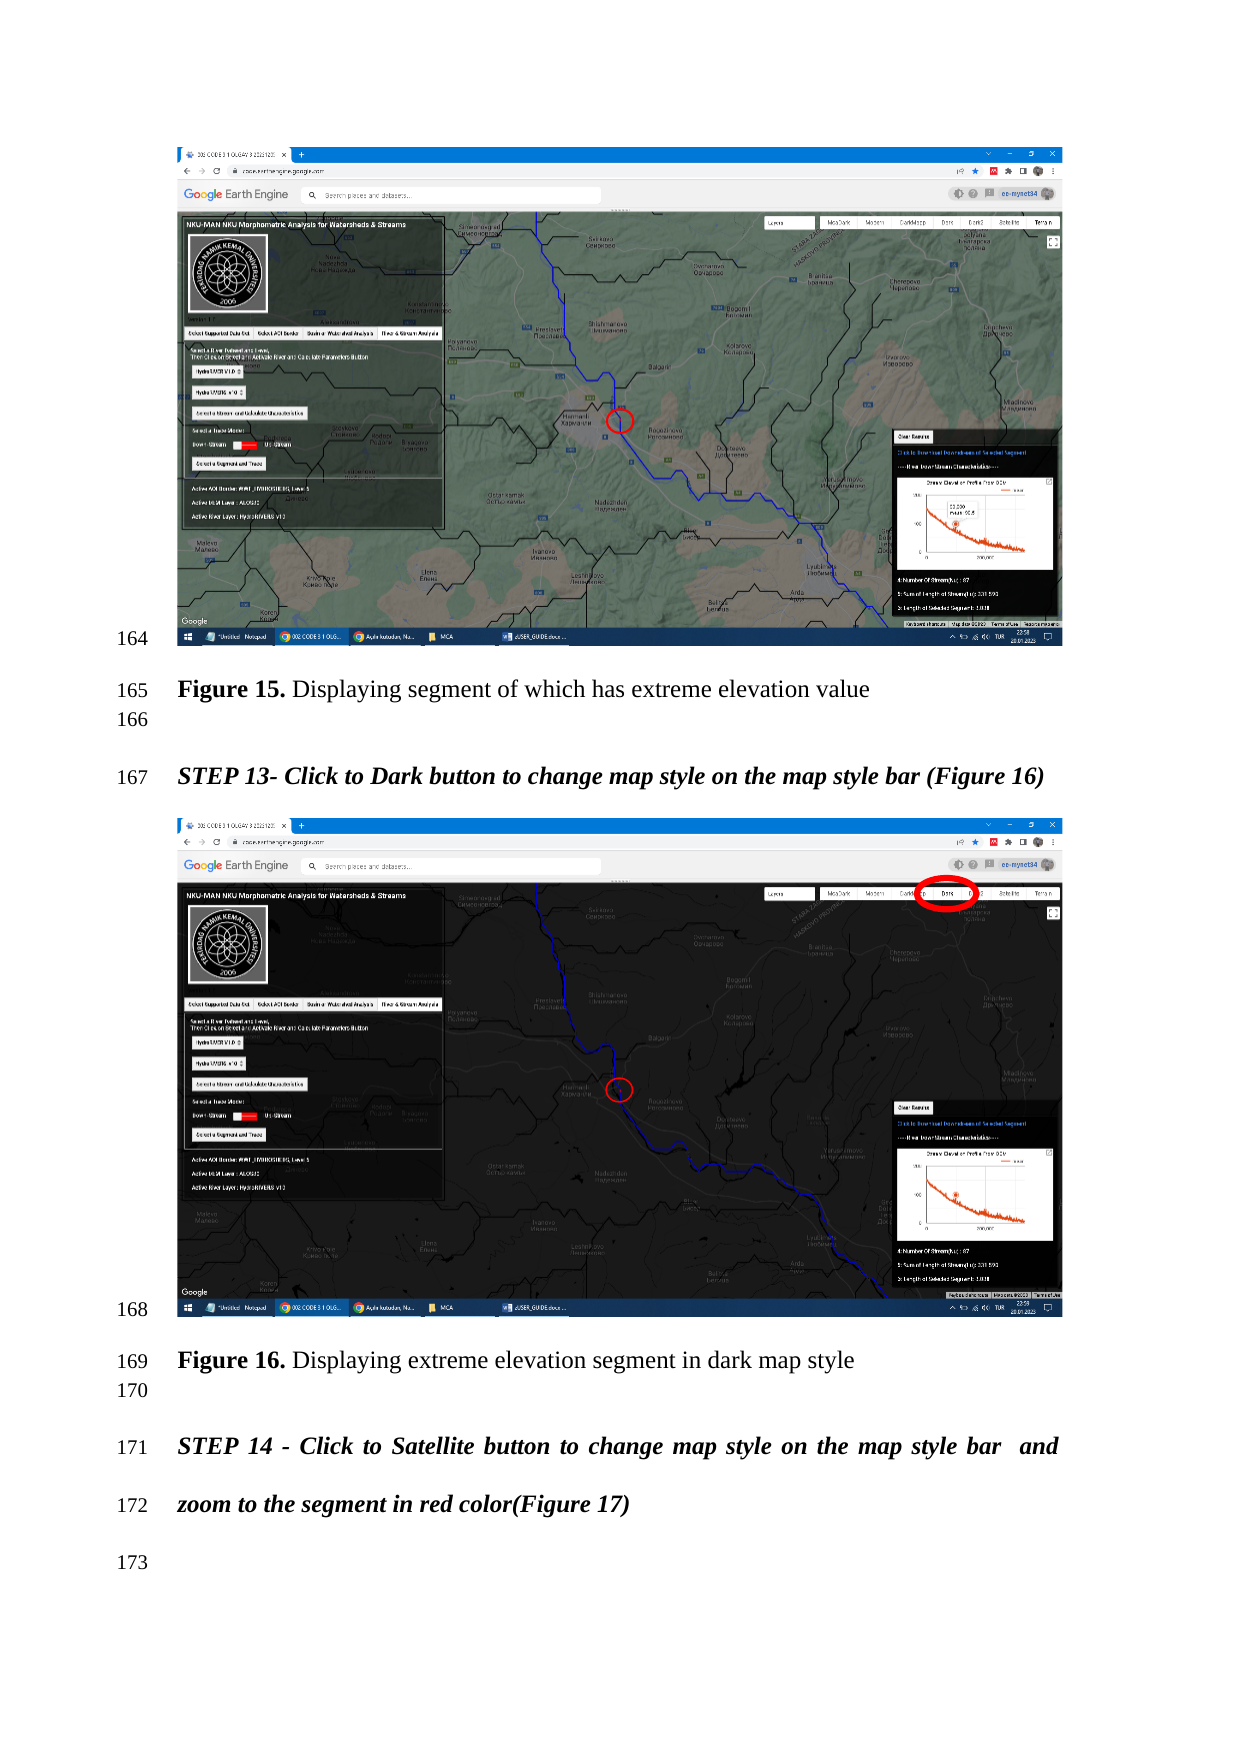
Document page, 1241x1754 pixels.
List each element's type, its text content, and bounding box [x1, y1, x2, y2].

text Figure 15. Displaying segment of which has extreme elevation value [177, 674, 1063, 703]
picture [177, 147, 1063, 646]
text STEP 13- Click to Dark button to change map style on the map style bar (Figure 16) [177, 761, 1063, 789]
text STEP 14 - Click to Satellite button to change map style on the map style bar and zoom to the segment in red color(Figure 17) [177, 1431, 1063, 1517]
text Figure 16. Displaying extreme elevation segment in dark map style [177, 1345, 1063, 1374]
picture [177, 818, 1063, 1317]
